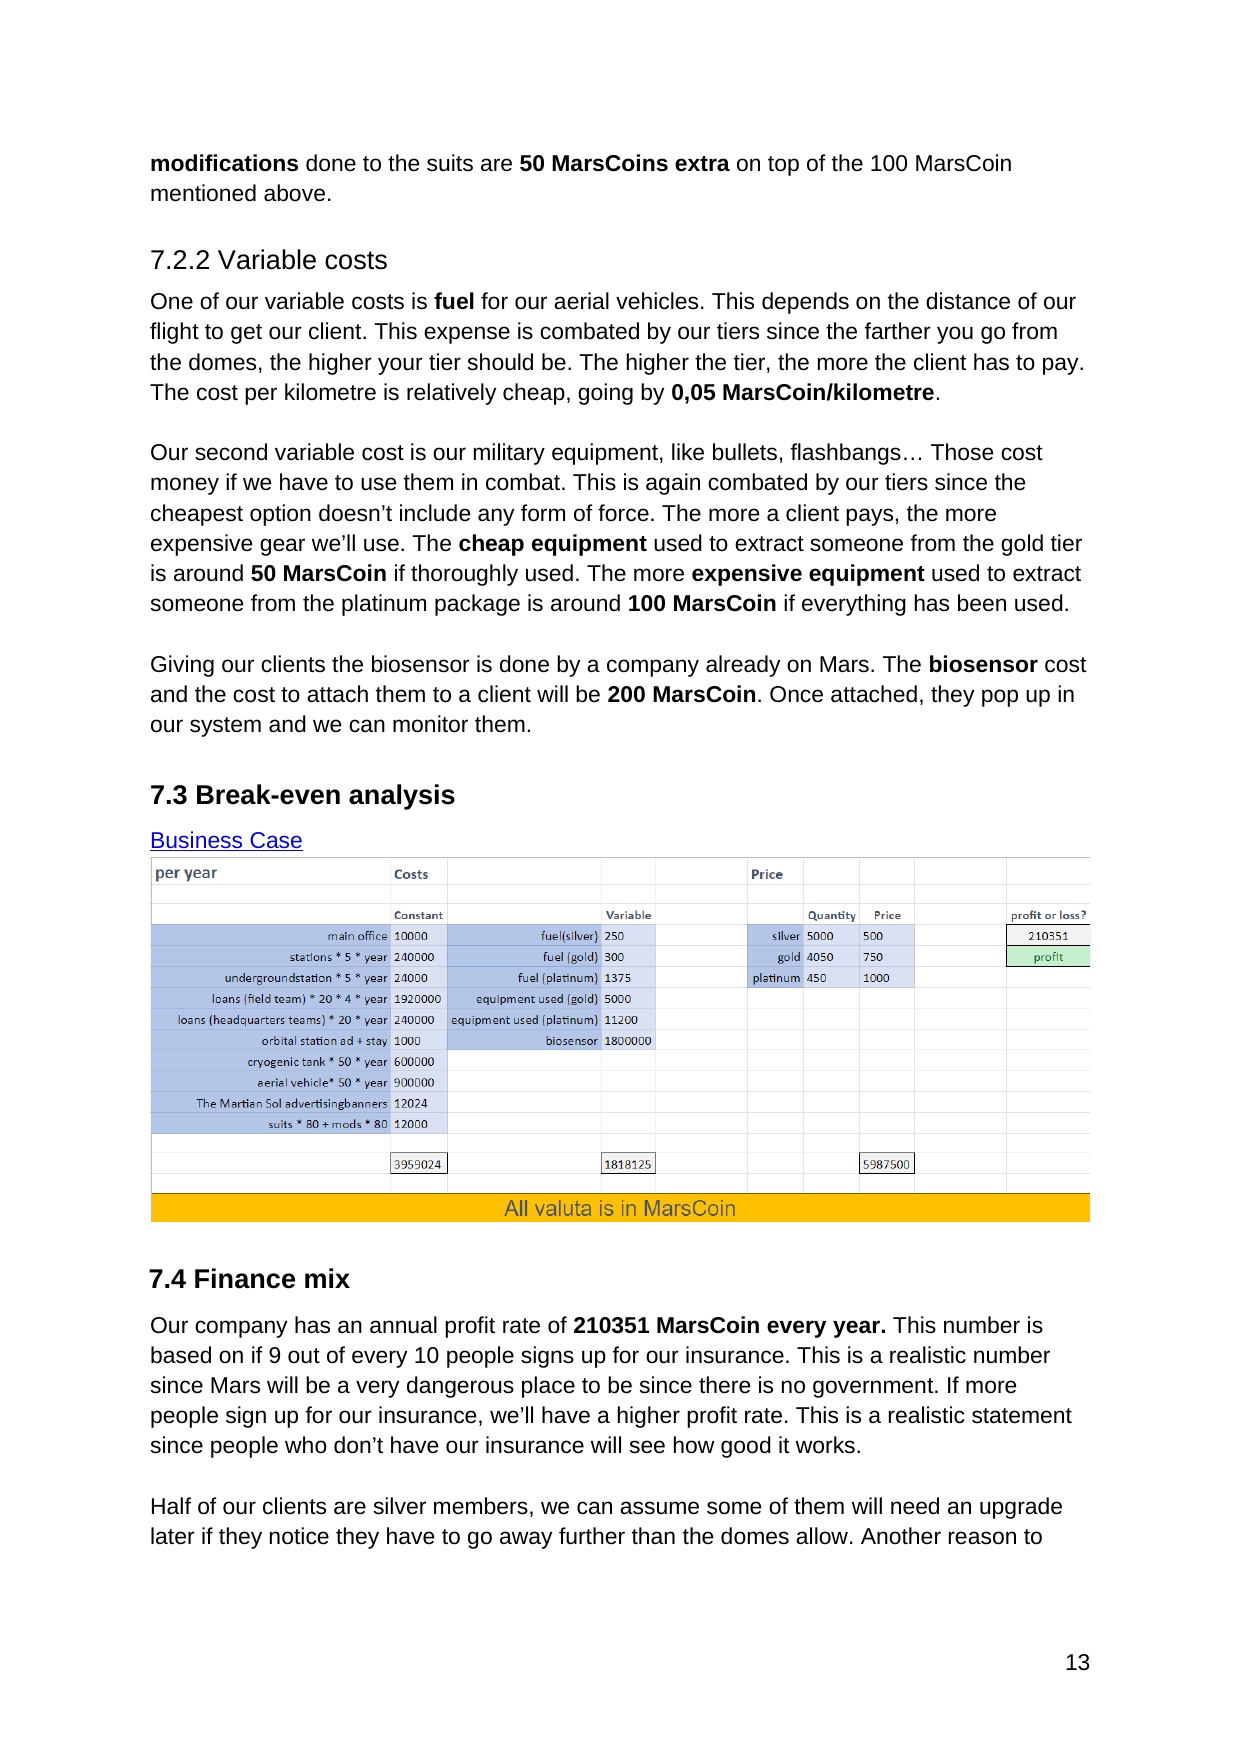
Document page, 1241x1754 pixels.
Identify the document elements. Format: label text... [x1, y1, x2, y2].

subtitle 7.3 Break-even analysis [150, 779, 1090, 810]
subtitle 7.2.2 Variable costs [150, 244, 1090, 275]
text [150, 150, 1090, 207]
subtitle 7.4 Finance mix [148, 1263, 1090, 1294]
text Giving our clients the biosensor is done by a company already on Mars. The biosensor cost and the cost to attach them to a client will be 200 MarsCoin. Once attached, they pop up in our system and we can monitor them. [150, 651, 1090, 737]
text Our second variable cost is our military equipment, like bullets, flashbangs… Those cost money if we have to use them in combat. This is again combated by our tiers since the cheapest option doesn’t include any form of force. The more a client pays, the more expensive gear we’ll use. The cheap equipment used to extract someone from the gold tier is around 50 MarsCoin if thoroughly used. The more expensive equipment used to extract someone from the platinum package is around 100 MarsCoin if everything has been used. [150, 439, 1090, 616]
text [150, 1493, 1090, 1549]
picture [150, 857, 1091, 1222]
text Business Case [150, 827, 1090, 853]
text One of our variable costs is fuel for our aerial vehicles. This depends on the distance of our flight to get our client. This expense is combated by our tiers since the farther you go from the domes, the higher your tier should be. The higher the tier, the more the client has to pay. The cost per kilometre is relatively cheap, going by 0,05 MarsCoin/kilometre. [150, 288, 1090, 435]
text Our company has an annual profit rate of 210351 MarsCoin every year. This number is based on if 9 out of every 10 people signs up for our insurance. This is a realistic number since Mars will be a very dangerous place to be since there is no government. If more people sign up for our insurance, we’ll have a higher profit rate. This is a realistic statement since people who don’t have our insurance will see how good it works. [150, 1312, 1090, 1459]
